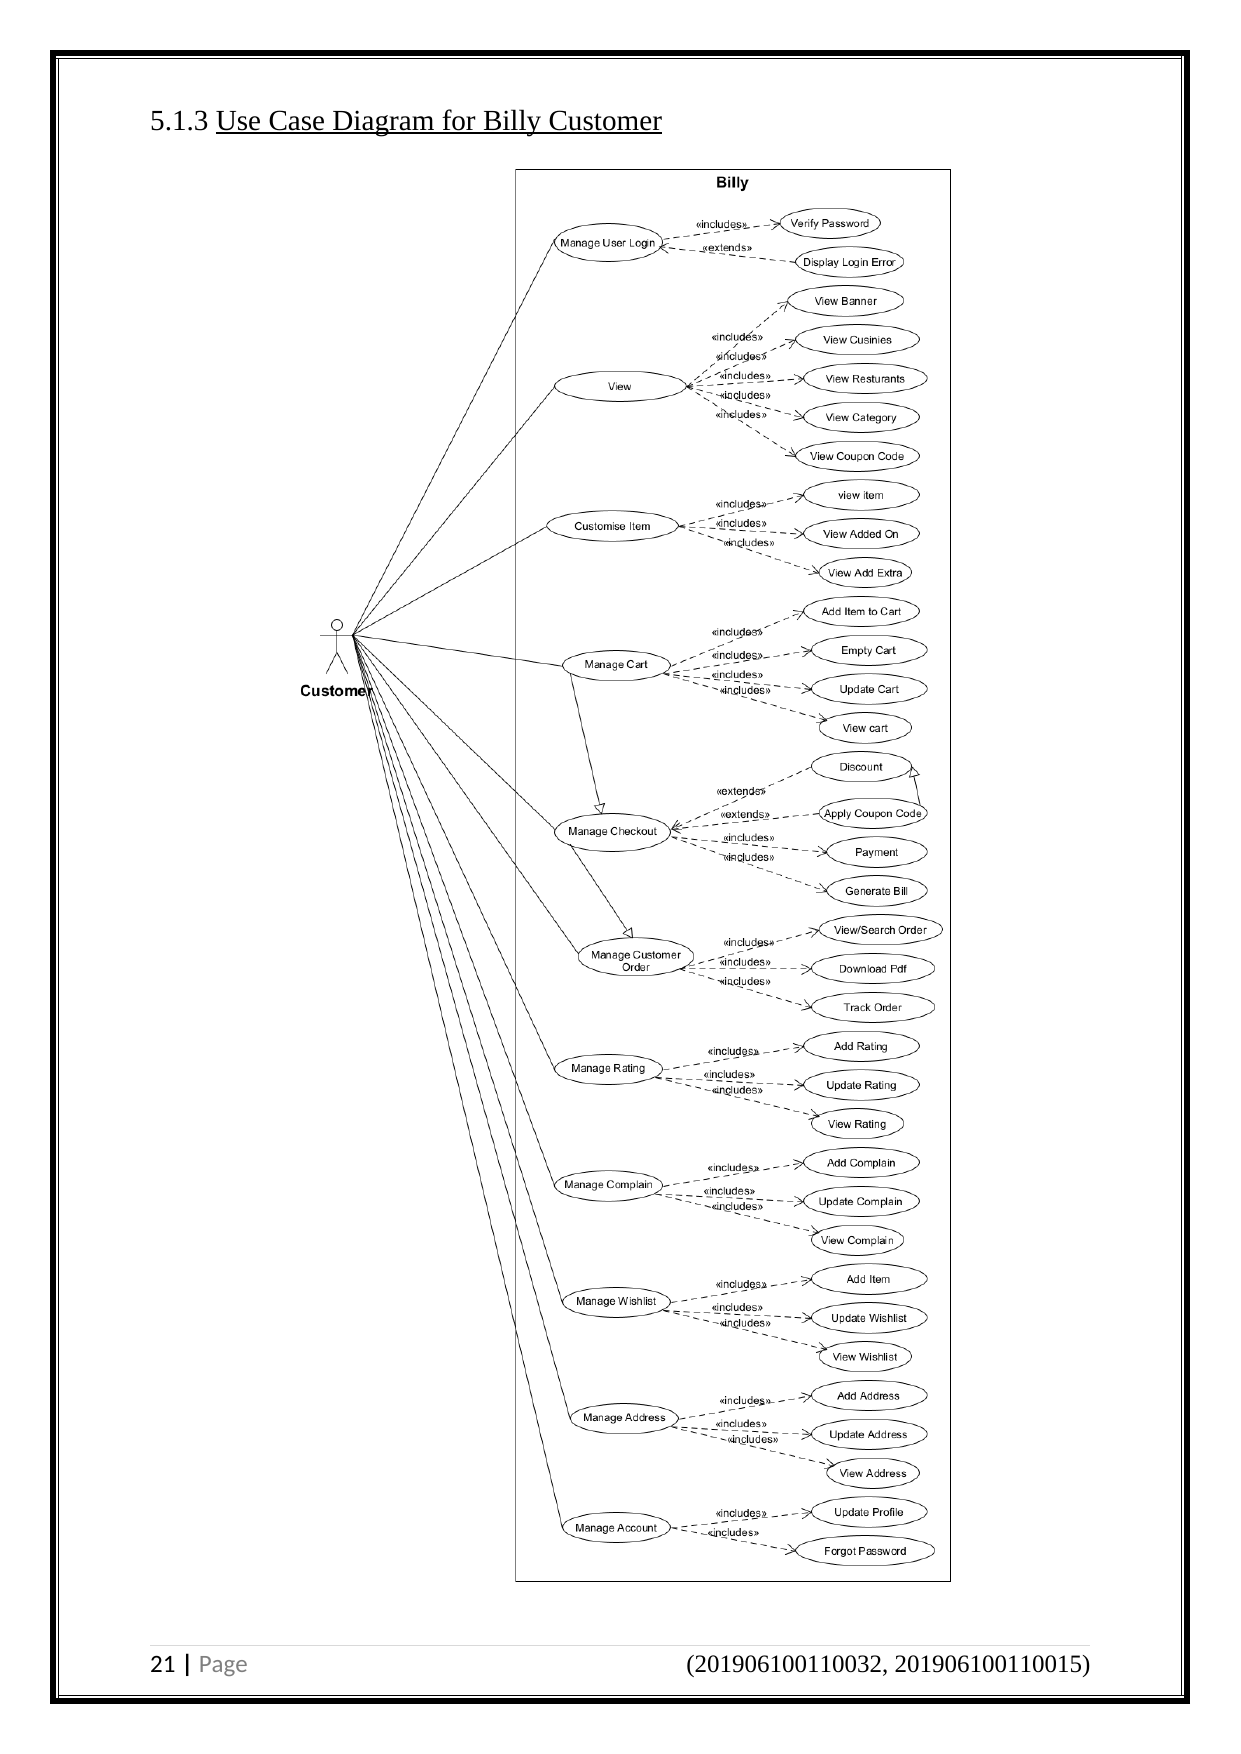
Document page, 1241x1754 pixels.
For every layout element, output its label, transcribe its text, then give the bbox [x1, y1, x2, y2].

picture [275, 153, 966, 1597]
text 5.1.3 Use Case Diagram for Billy Customer [150, 103, 1090, 137]
